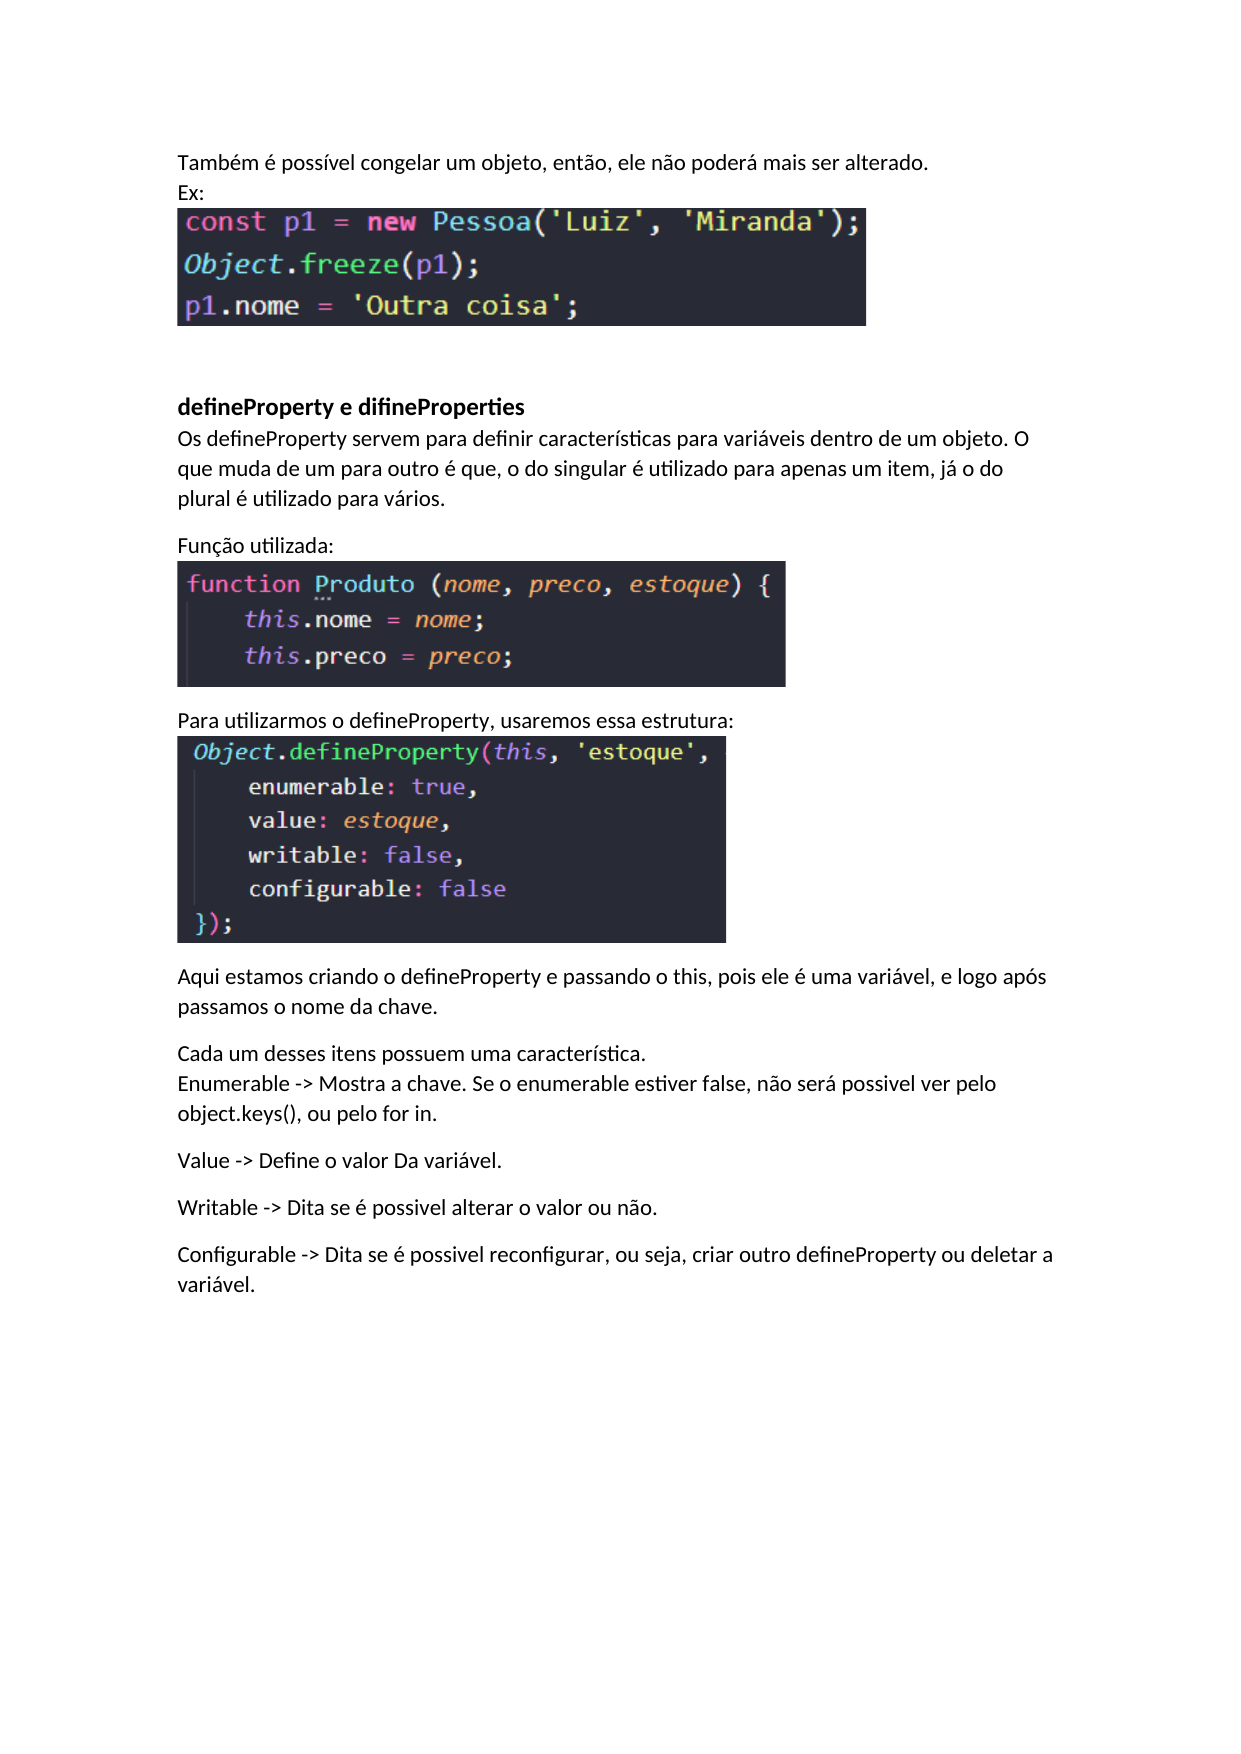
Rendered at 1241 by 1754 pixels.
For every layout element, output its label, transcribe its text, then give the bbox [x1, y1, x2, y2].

text Writable -> Dita se é possivel alterar o valor ou não. [177, 1193, 1063, 1221]
text Cada um desses itens possuem uma característica. Enumerable -> Mostra a chave. Se o enumerable estiver false, não será possivel ver pelo object.keys(), ou pelo for in. [177, 1039, 1063, 1127]
picture [177, 561, 786, 687]
picture [177, 208, 867, 326]
text Value -> Define o valor Da variável. [177, 1146, 1063, 1174]
picture [177, 736, 727, 943]
text Aqui estamos criando o defineProperty e passando o this, pois ele é uma variável, e logo após passamos o nome da chave. [177, 962, 1063, 1020]
text Configurable -> Dita se é possivel reconfigurar, ou seja, criar outro defineProperty ou deletar a variável. [177, 1240, 1063, 1298]
text defineProperty e difineProperties Os defineProperty servem para definir características para variáveis dentro de um objeto. O que muda de um para outro é que, o do singular é utilizado para apenas um item, já o do plural é utilizado para vários. [177, 391, 1063, 512]
